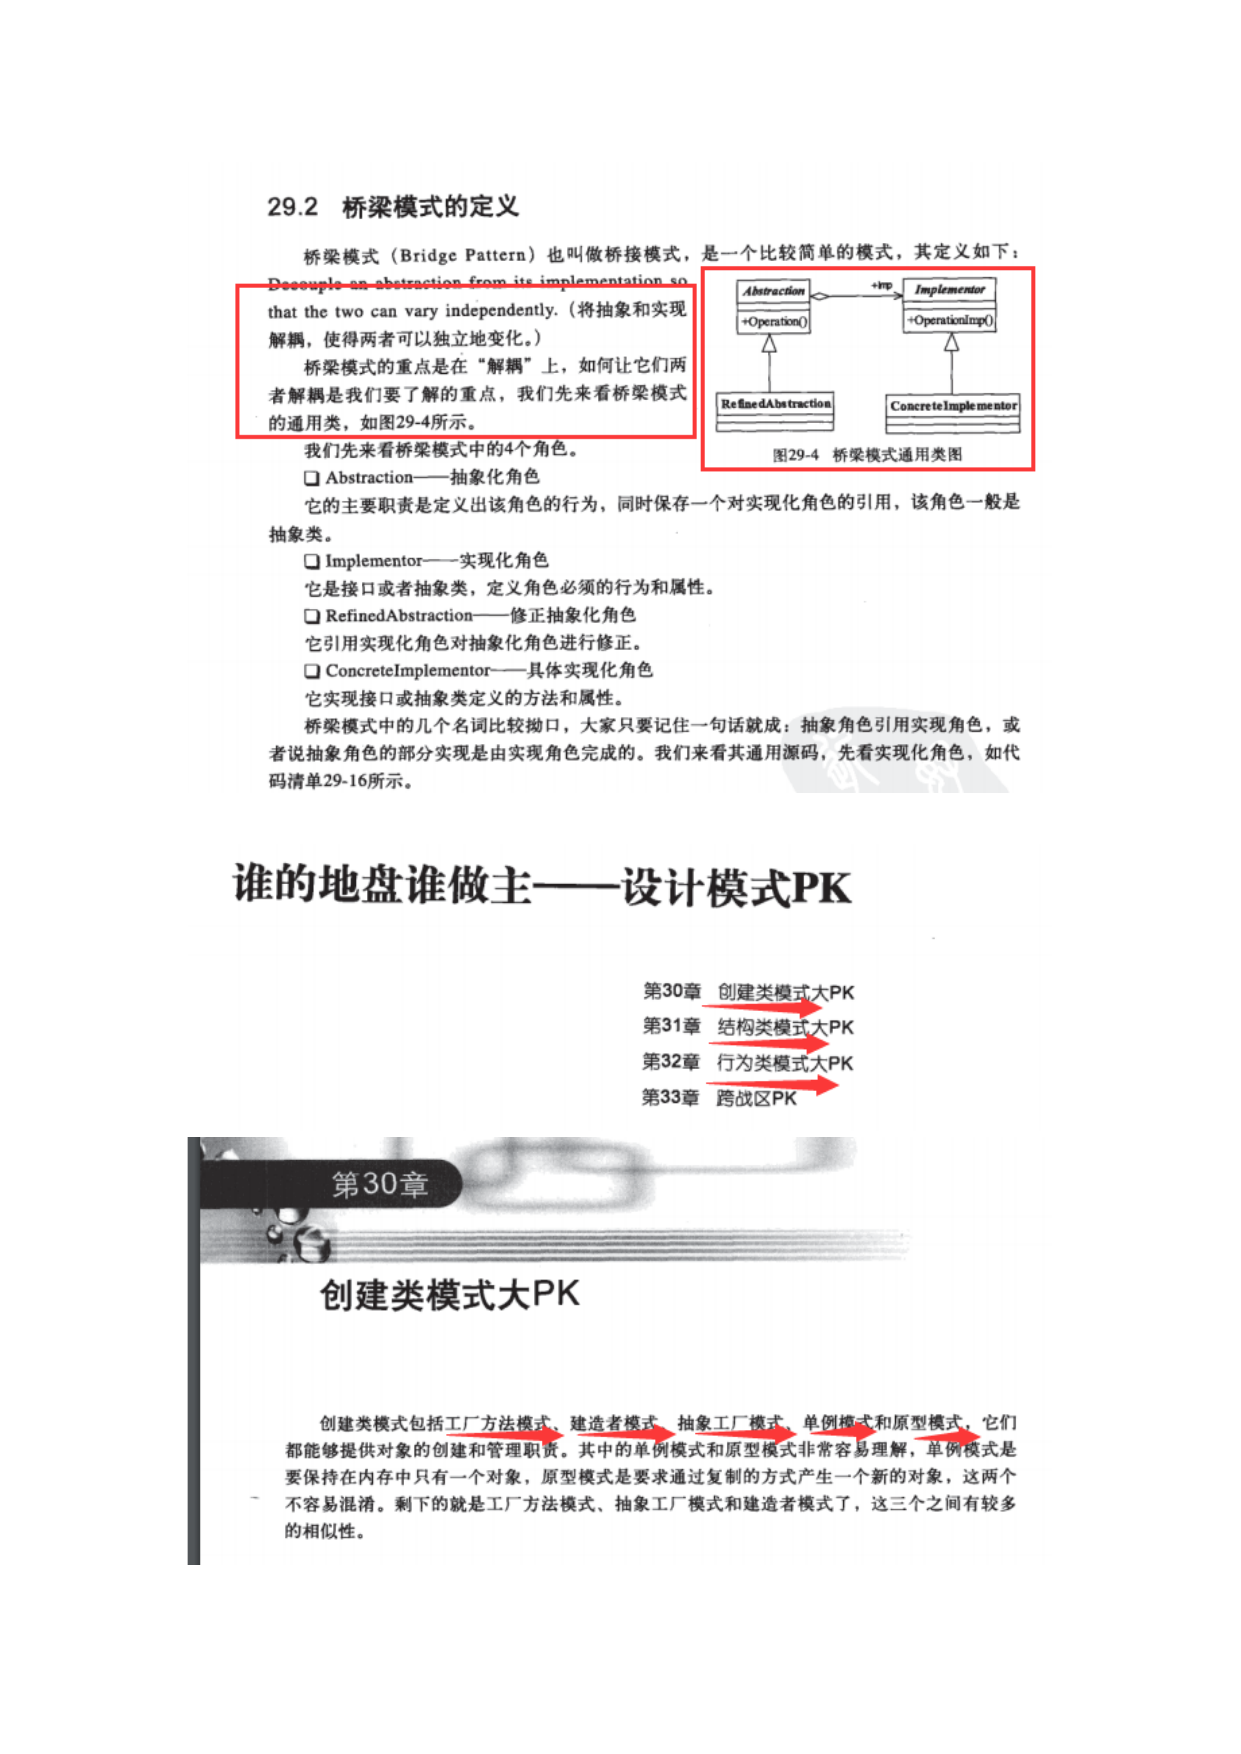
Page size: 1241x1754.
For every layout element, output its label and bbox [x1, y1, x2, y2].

picture [187, 162, 1053, 793]
picture [187, 1137, 1052, 1565]
picture [187, 844, 1052, 1131]
